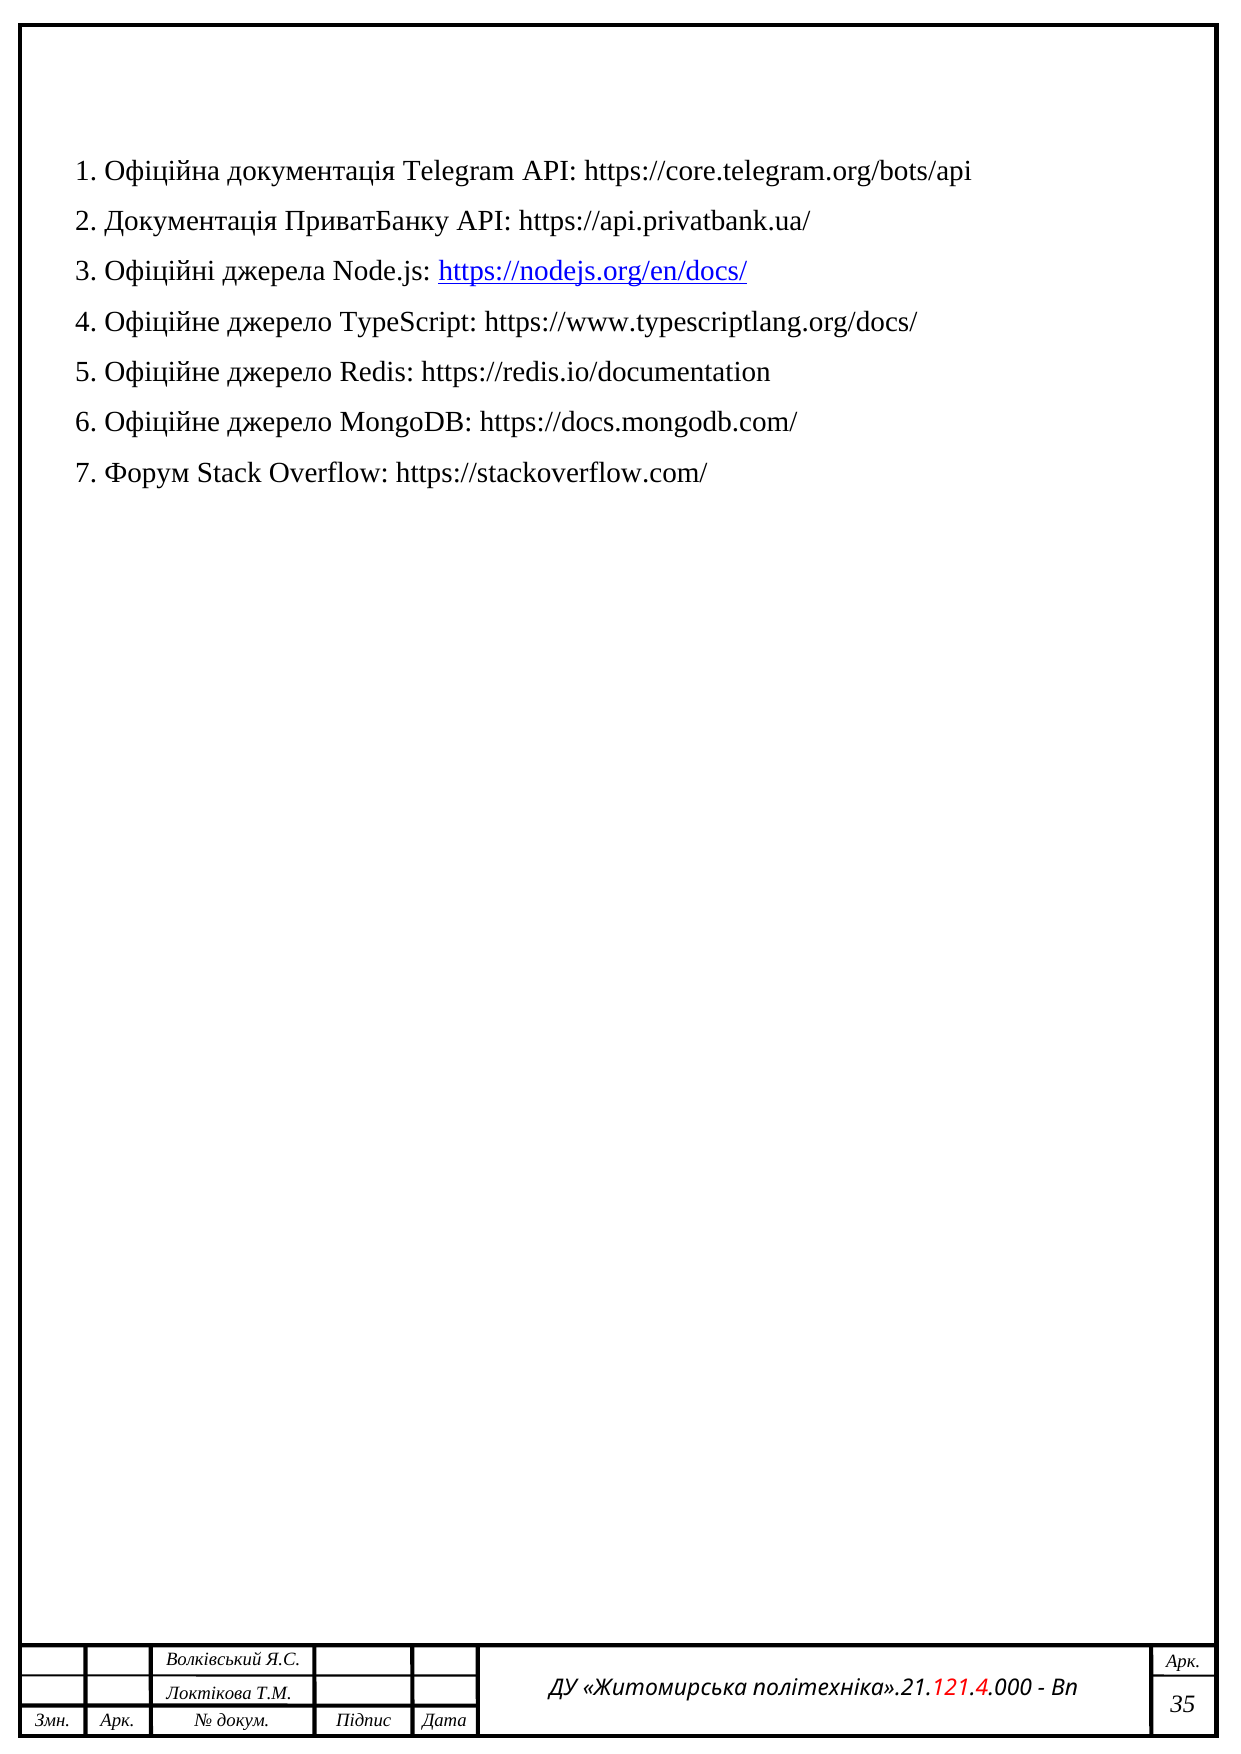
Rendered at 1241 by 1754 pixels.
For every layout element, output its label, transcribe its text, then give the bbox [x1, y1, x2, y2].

text 1. Офіційна документація Telegram API: https://core.telegram.org/bots/api [75, 153, 1165, 186]
text 2. Документація ПриватБанку API: https://api.privatbank.ua/ [75, 203, 1165, 237]
text 3. Офіційні джерела Node.js: https://nodejs.org/en/docs/ [75, 253, 1165, 287]
text 6. Офіційне джерело MongoDB: https://docs.mongodb.com/ [75, 404, 1165, 438]
text 7. Форум Stack Overflow: https://stackoverflow.com/ [75, 455, 1165, 488]
text 5. Офіційне джерело Redis: https://redis.io/documentation [75, 354, 1165, 388]
text 4. Офіційне джерело TypeScript: https://www.typescriptlang.org/docs/ [75, 304, 1165, 337]
